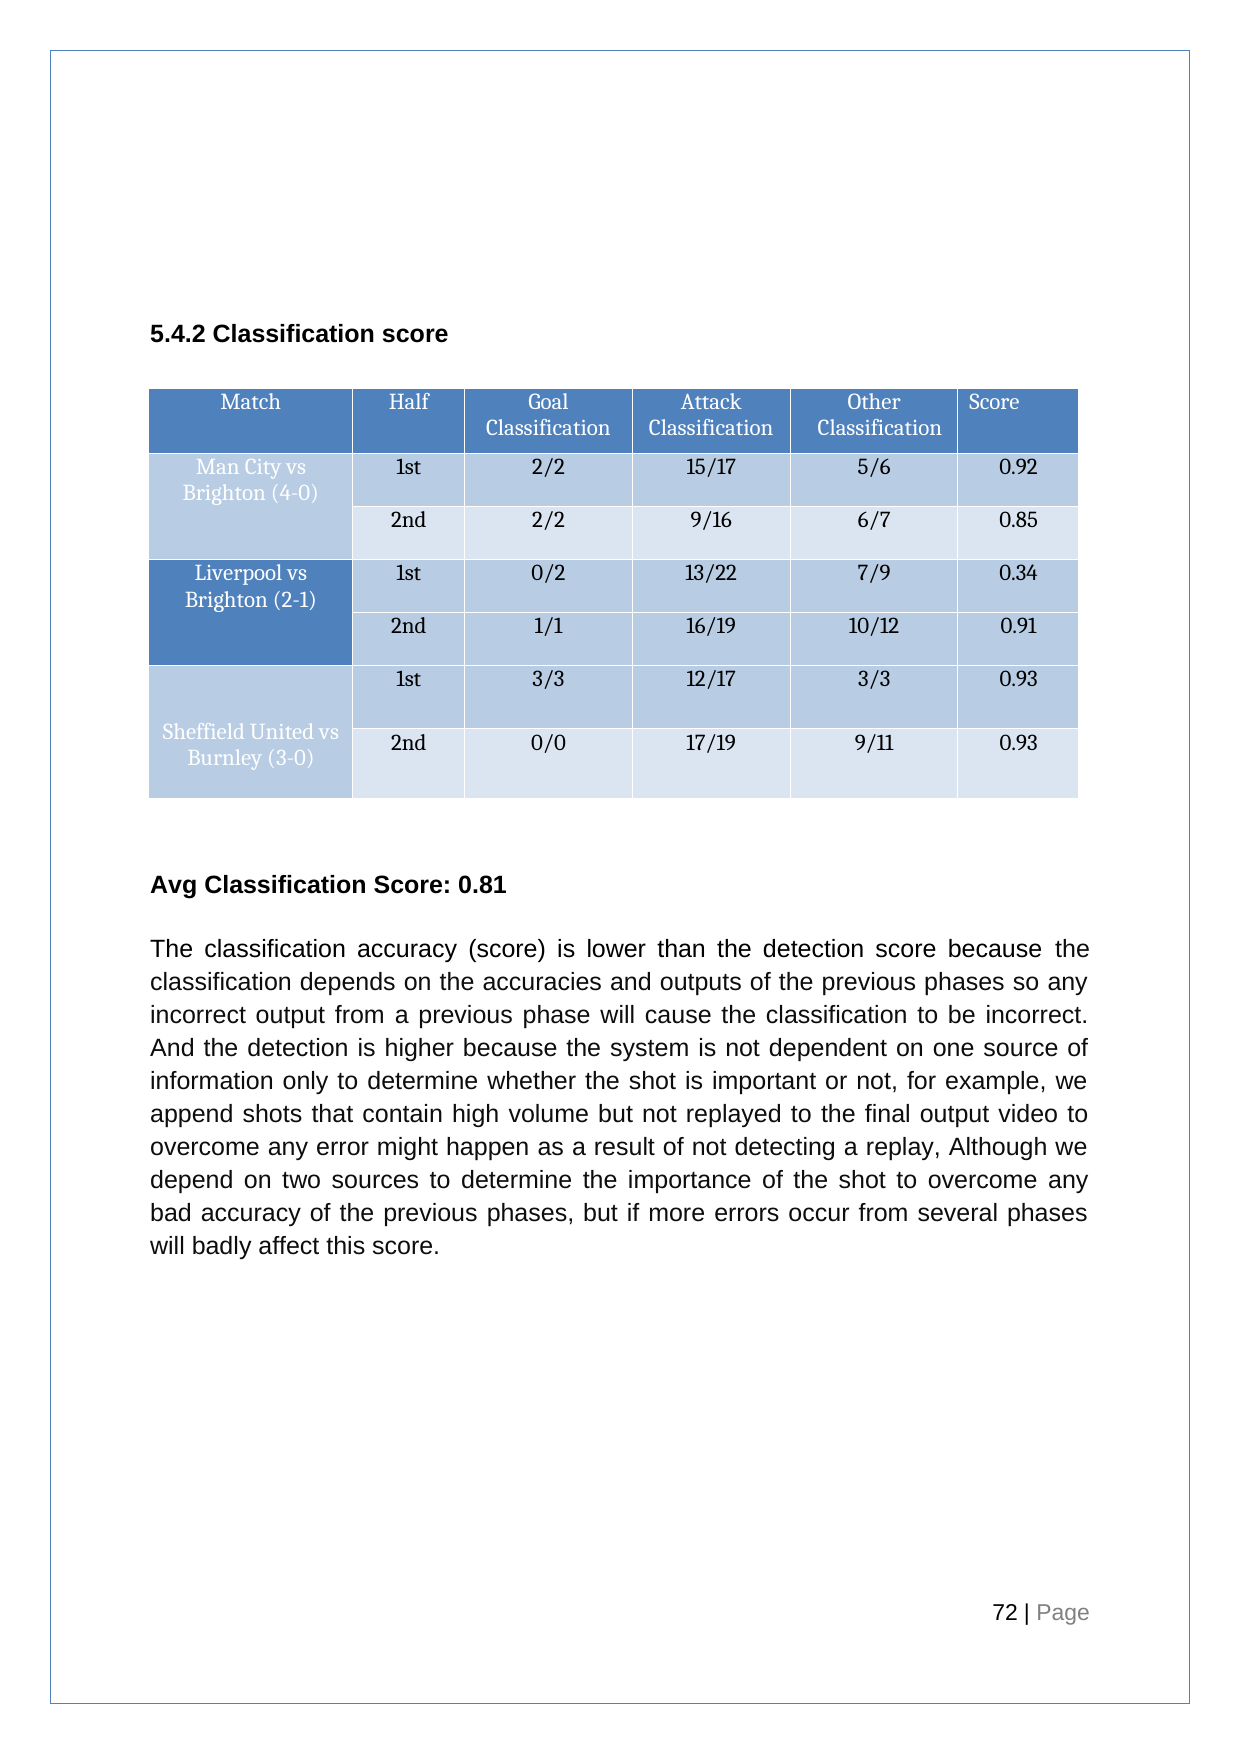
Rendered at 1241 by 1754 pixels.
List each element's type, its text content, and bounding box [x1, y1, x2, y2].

table_cell 6/7 [791, 507, 957, 559]
table_cell 3/3 [791, 666, 957, 728]
table_cell 2nd [353, 613, 464, 665]
table_cell 3/3 [465, 666, 632, 728]
table_cell 10/12 [791, 613, 957, 665]
table_cell 1st [353, 560, 464, 612]
table_cell 16/19 [633, 613, 790, 665]
table_cell Sheffield United vs Burnley (3-0) [149, 666, 352, 798]
table_cell 0.91 [958, 613, 1078, 665]
table_cell 17/19 [633, 729, 790, 798]
table_cell 0/0 [465, 729, 632, 798]
table_cell 0.92 [958, 454, 1078, 506]
table_cell 1/1 [465, 613, 632, 665]
table_cell Liverpool vs Brighton (2-1) [149, 560, 352, 665]
table_cell 0/2 [465, 560, 632, 612]
table_cell 5/6 [791, 454, 957, 506]
text Avg Classification Score: 0.81 [150, 871, 1090, 899]
text 5.4.2 Classification score [150, 319, 1090, 348]
table_cell 2nd [353, 729, 464, 798]
table_cell 1st [353, 454, 464, 506]
table_cell 0.85 [958, 507, 1078, 559]
table_cell 2/2 [465, 507, 632, 559]
table_cell 1st [353, 666, 464, 728]
table_cell Man City vs Brighton (4-0) [149, 454, 352, 559]
table_cell 7/9 [791, 560, 957, 612]
table_header Other Classification [791, 389, 957, 453]
table_cell 0.93 [958, 729, 1078, 798]
table_cell 9/16 [633, 507, 790, 559]
table_cell 9/11 [791, 729, 957, 798]
table_cell 0.34 [958, 560, 1078, 612]
table_cell 2nd [353, 507, 464, 559]
table_cell 15/17 [633, 454, 790, 506]
table_cell 2/2 [465, 454, 632, 506]
table_cell 12/17 [633, 666, 790, 728]
table_cell 0.93 [958, 666, 1078, 728]
table_cell 13/22 [633, 560, 790, 612]
table_header Attack Classification [633, 389, 790, 453]
table_header Half [353, 389, 464, 453]
table_header Match [149, 389, 352, 453]
table_header Goal Classification [465, 389, 632, 453]
table_header Score [958, 389, 1078, 453]
text The classification accuracy (score) is lower than the detection score because the classification depends on the accuracies and outputs of the previous phases so any incorrect output from a previous phase will cause the classification to be incorrect. And the detection is higher because the system is not dependent on one source of information only to determine whether the shot is important or not, for example, we append shots that contain high volume but not replayed to the final output video to overcome any error might happen as a result of not detecting a replay, Although we depend on two sources to determine the importance of the shot to overcome any bad accuracy of the previous phases, but if more errors occur from several phases will badly affect this score. [150, 934, 1090, 1260]
